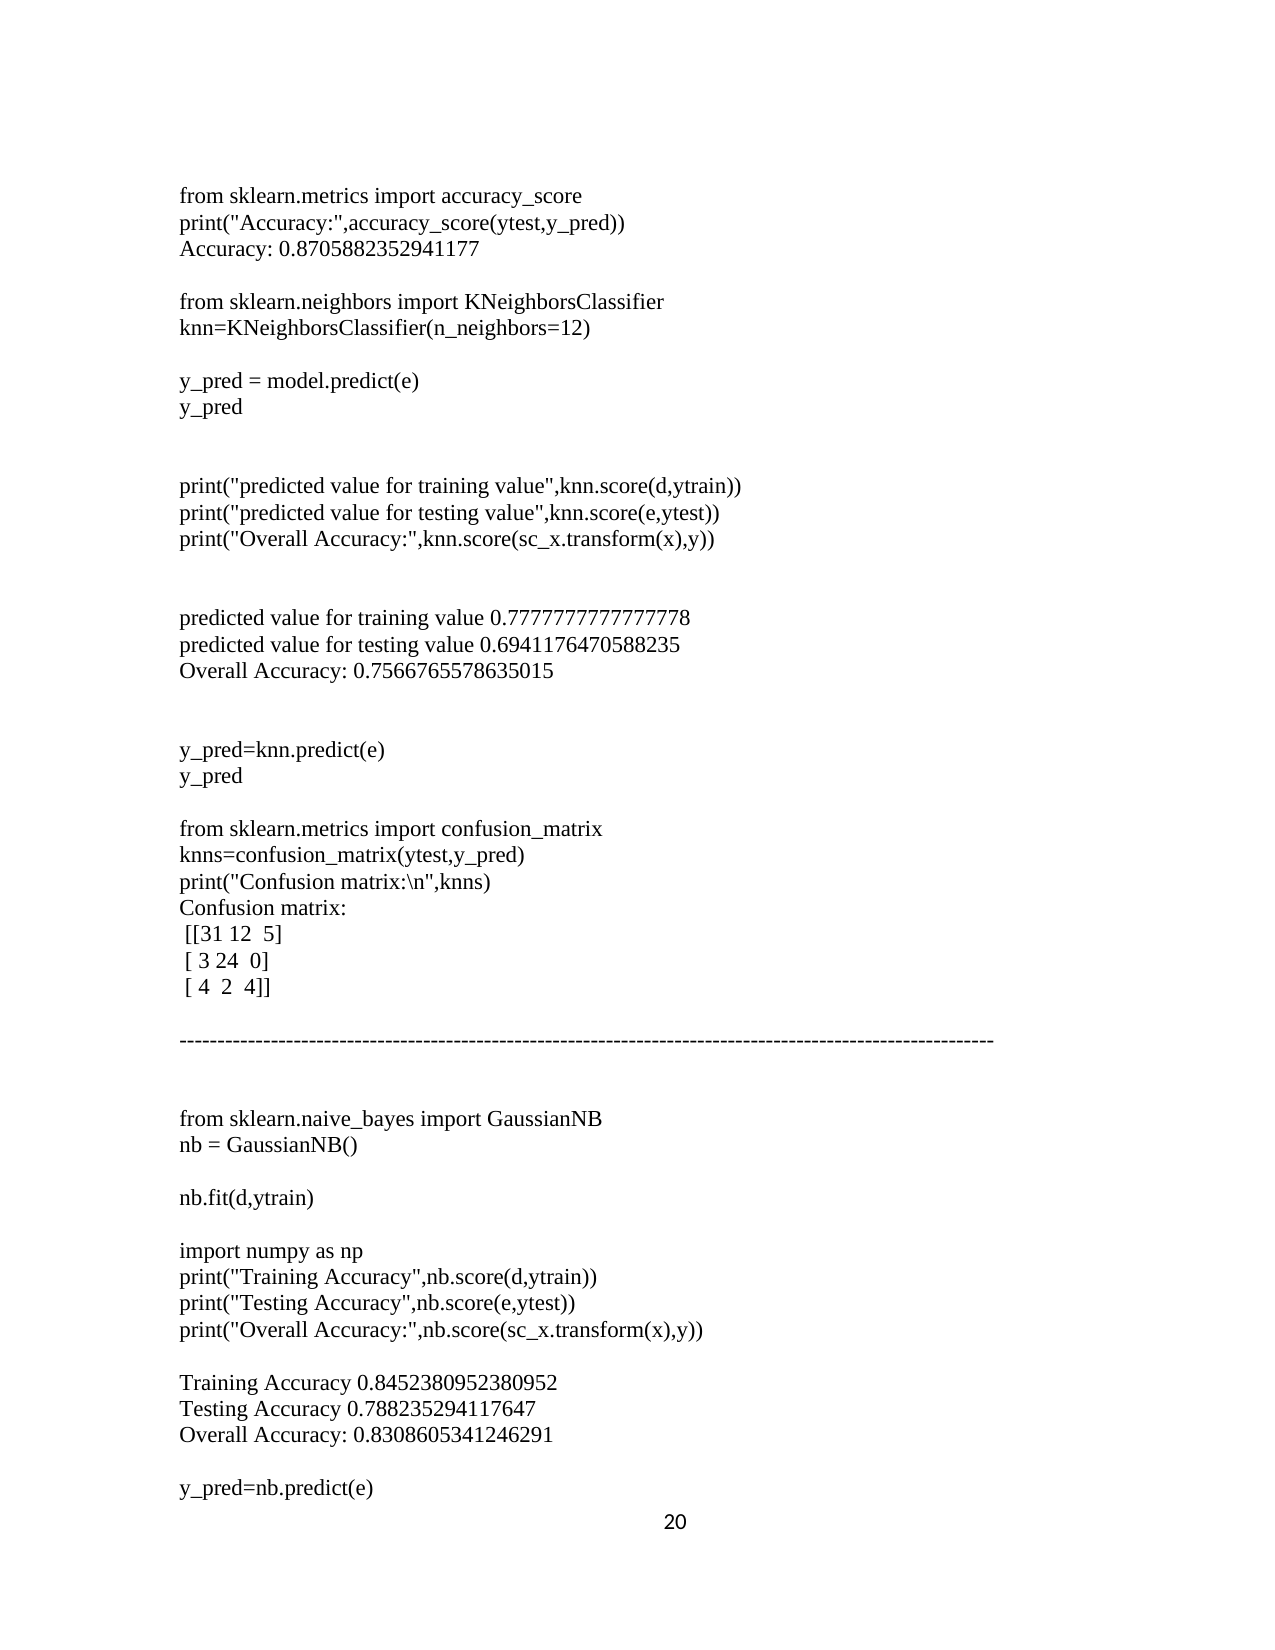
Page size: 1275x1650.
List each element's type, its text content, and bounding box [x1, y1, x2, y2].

text y_pred [179, 762, 1210, 789]
text from sklearn.neighbors import KNeighborsClassifier [179, 288, 1210, 314]
text y_pred = model.predict(e) [179, 367, 1210, 393]
text from sklearn.metrics import confusion_matrix [179, 815, 1210, 841]
text from sklearn.metrics import accuracy_score [179, 183, 1210, 209]
text print("Training Accuracy",nb.score(d,ytrain)) [179, 1263, 1210, 1289]
text Training Accuracy 0.8452380952380952 [179, 1368, 1210, 1395]
text knn=KNeighborsClassifier(n_neighbors=12) [179, 314, 1210, 341]
text y_pred=nb.predict(e) [179, 1474, 1210, 1500]
text Overall Accuracy: 0.8308605341246291 [179, 1421, 1210, 1448]
text print("Testing Accuracy",nb.score(e,ytest)) [179, 1289, 1210, 1316]
text nb = GaussianNB() [179, 1131, 1210, 1158]
text Confusion matrix: [179, 894, 1210, 921]
text y_pred [179, 393, 1210, 420]
text print("Overall Accuracy:",nb.score(sc_x.transform(x),y)) [179, 1316, 1210, 1342]
text from sklearn.naive_bayes import GaussianNB [179, 1105, 1210, 1131]
text Testing Accuracy 0.788235294117647 [179, 1395, 1210, 1421]
text predicted value for training value 0.7777777777777778 [179, 604, 1210, 631]
text knns=confusion_matrix(ytest,y_pred) [179, 841, 1210, 868]
text print("Confusion matrix:\n",knns) [179, 868, 1210, 894]
text [ 3 24 0] [179, 947, 1210, 973]
text nb.fit(d,ytrain) [179, 1184, 1210, 1210]
text ----------------------------------------------------------------------------------------------------------- [179, 1026, 1210, 1052]
text predicted value for testing value 0.6941176470588235 [179, 631, 1210, 657]
text print("Overall Accuracy:",knn.score(sc_x.transform(x),y)) [179, 525, 1210, 552]
text print("predicted value for training value",knn.score(d,ytrain)) [179, 472, 1210, 499]
text import numpy as np [179, 1237, 1210, 1263]
text y_pred=knn.predict(e) [179, 736, 1210, 762]
text print("Accuracy:",accuracy_score(ytest,y_pred)) [179, 209, 1210, 235]
text Overall Accuracy: 0.7566765578635015 [179, 657, 1210, 683]
text [ 4 2 4]] [179, 973, 1210, 999]
text [[31 12 5] [179, 921, 1210, 947]
text Accuracy: 0.8705882352941177 [179, 235, 1210, 262]
text print("predicted value for testing value",knn.score(e,ytest)) [179, 499, 1210, 525]
